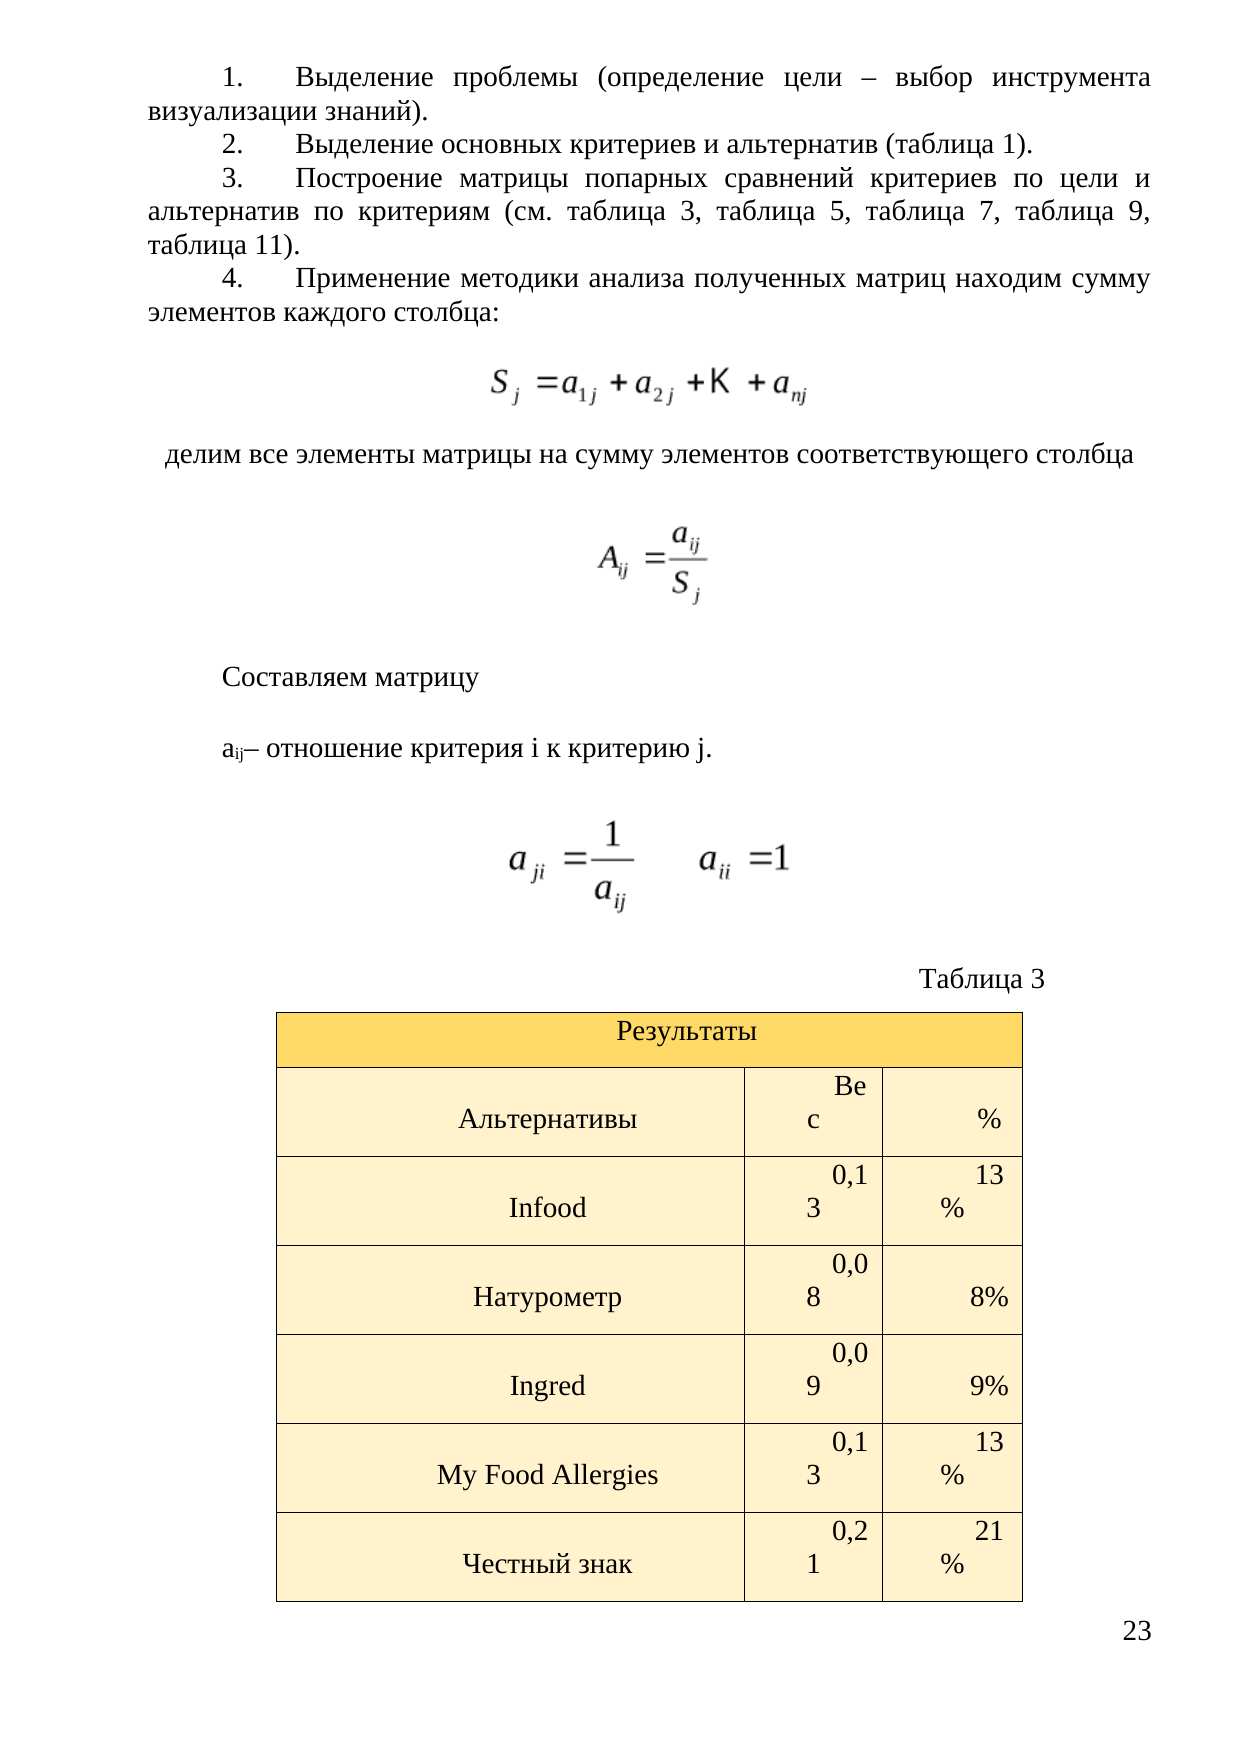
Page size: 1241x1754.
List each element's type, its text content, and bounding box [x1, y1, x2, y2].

table_cell 8% [883, 1246, 1022, 1334]
table_cell 13% [883, 1424, 1022, 1512]
text Составляем матрицу [148, 659, 1152, 692]
table_cell 0,13 [745, 1157, 882, 1245]
list Применение методики анализа полученных матриц находим сумму элементов каждого столбца: [148, 260, 1152, 327]
picture [489, 801, 811, 924]
text aij– отношение критерия i к критерию j. [148, 730, 1152, 763]
table_cell Infood [277, 1157, 744, 1245]
table_cell 0,13 [745, 1424, 882, 1512]
table_header Результаты [277, 1013, 1022, 1067]
list Построение матрицы попарных сравнений критериев по цели и альтернатив по критериям (см. таблица 3, таблица 5, таблица 7, таблица 9, таблица 11). [148, 160, 1152, 260]
table_cell 9% [883, 1335, 1022, 1423]
table_cell 21% [883, 1513, 1022, 1601]
picture [480, 348, 820, 420]
table_cell Натурометр [277, 1246, 744, 1334]
table_cell Честный знак [277, 1513, 744, 1601]
table_cell Ingred [277, 1335, 744, 1423]
text Таблица 3 [148, 961, 1152, 995]
list Выделение проблемы (определение цели – выбор инструмента визуализации знаний). [148, 59, 1152, 126]
table_cell 0,21 [745, 1513, 882, 1601]
picture [574, 507, 725, 622]
text делим все элементы матрицы на сумму элементов соответствующего столбца [148, 348, 1152, 470]
table_cell 13% [883, 1157, 1022, 1245]
table_cell Вес [745, 1068, 882, 1156]
table_cell % [883, 1068, 1022, 1156]
table_cell 0,09 [745, 1335, 882, 1423]
table_cell 0,08 [745, 1246, 882, 1334]
list Выделение основных критериев и альтернатив (таблица 1). [148, 126, 1152, 160]
table_cell My Food Allergies [277, 1424, 744, 1512]
table_cell Альтернативы [277, 1068, 744, 1156]
